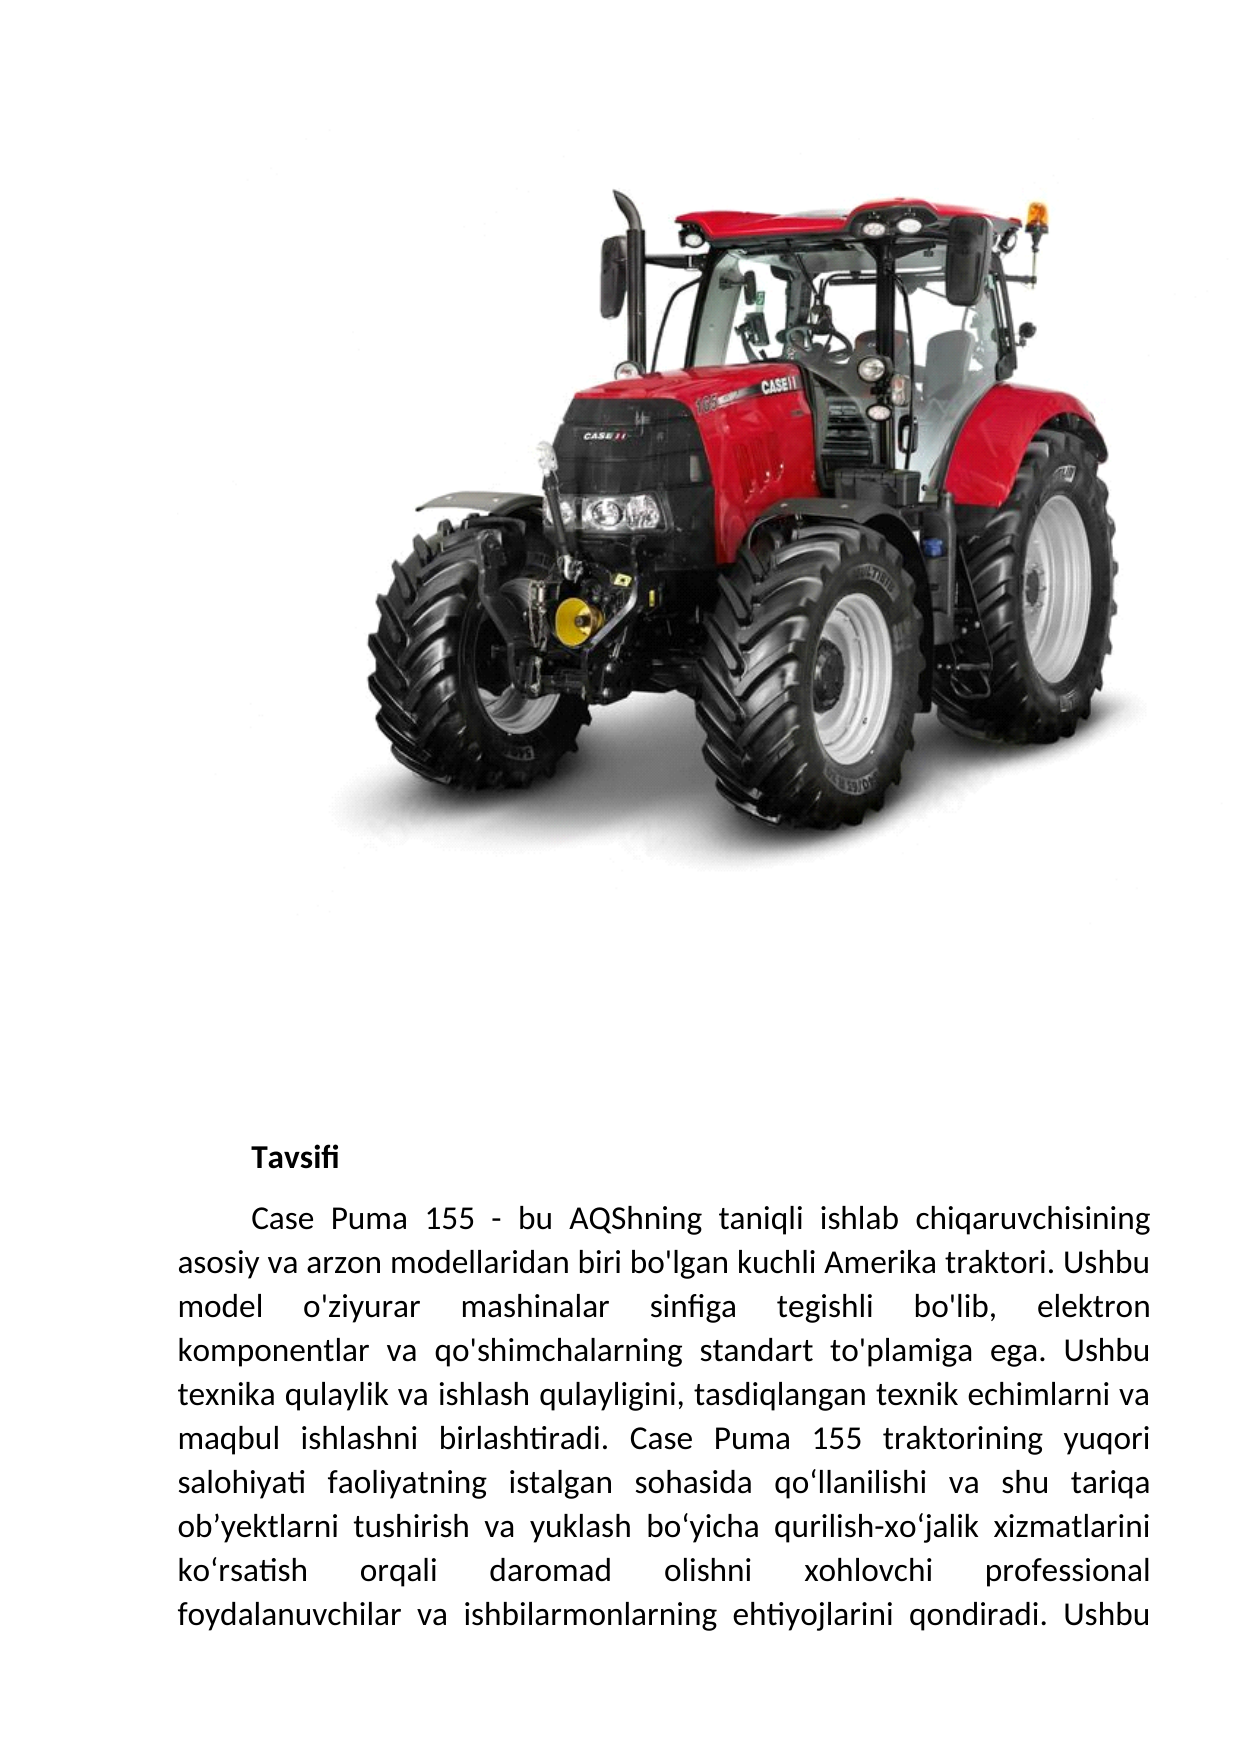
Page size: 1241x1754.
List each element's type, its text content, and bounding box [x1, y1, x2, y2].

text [177, 1197, 1152, 1633]
picture [177, 118, 1241, 936]
text Tavsifi [177, 1136, 1152, 1177]
